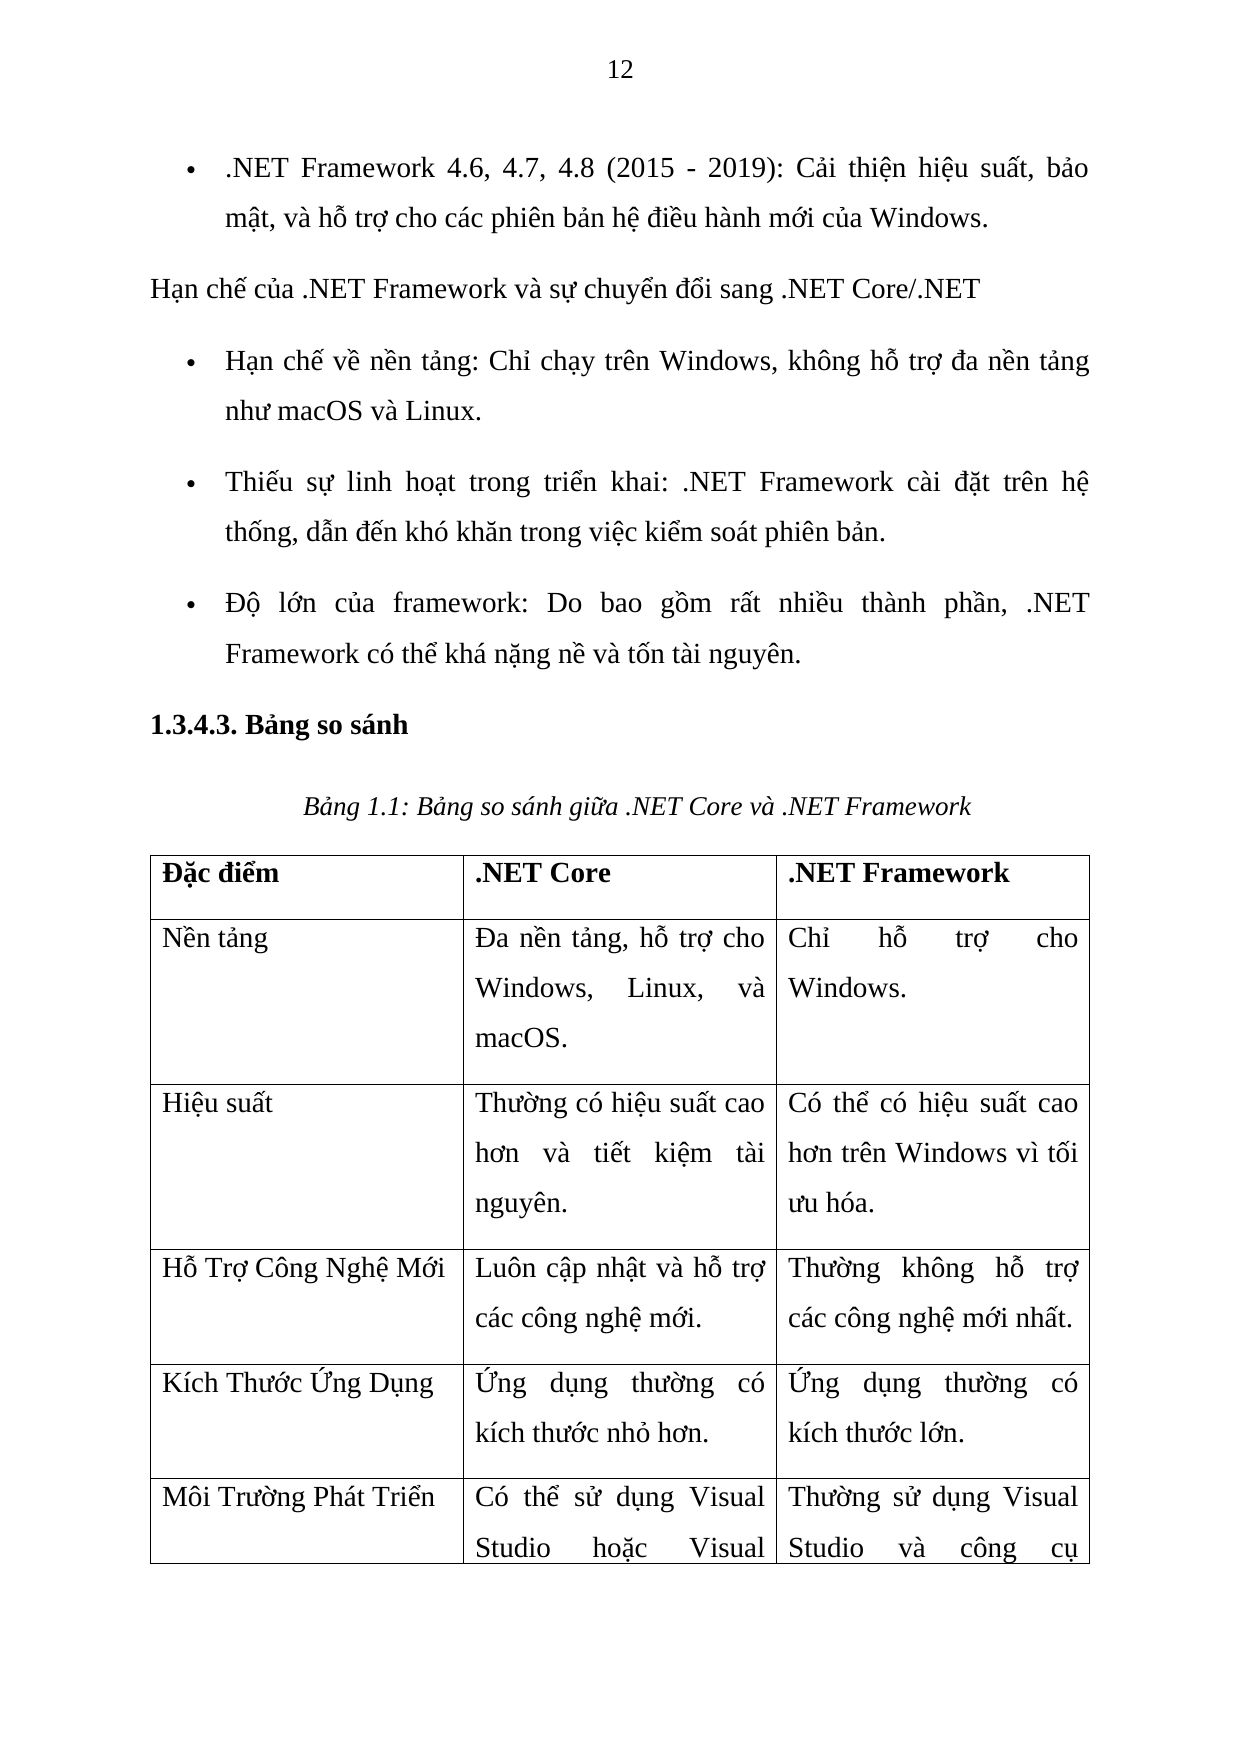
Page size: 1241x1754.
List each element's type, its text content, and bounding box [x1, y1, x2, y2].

table_cell Luôn cập nhật và hỗ trợ các công nghệ mới. [464, 1250, 776, 1364]
table_cell Chỉ hỗ trợ cho Windows. [777, 920, 1089, 1084]
table_cell Thường không hỗ trợ các công nghệ mới nhất. [777, 1250, 1089, 1364]
table_header Đặc điểm [151, 856, 463, 919]
table_header .NET Framework [777, 856, 1089, 919]
table_cell Ứng dụng thường có kích thước lớn. [777, 1365, 1089, 1478]
list Độ lớn của framework: Do bao gồm rất nhiều thành phần, .NET Framework có thể khá nặng nề và tốn tài nguyên. [187, 586, 1090, 669]
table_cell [151, 1479, 463, 1563]
table_cell Hiệu suất [151, 1085, 463, 1249]
table_cell Nền tảng [151, 920, 463, 1084]
list Thiếu sự linh hoạt trong triển khai: .NET Framework cài đặt trên hệ thống, dẫn đến khó khăn trong việc kiểm soát phiên bản. [187, 464, 1090, 548]
table_cell Kích Thước Ứng Dụng [151, 1365, 463, 1478]
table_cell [777, 1479, 1089, 1563]
table_cell Thường có hiệu suất cao hơn và tiết kiệm tài nguyên. [464, 1085, 776, 1249]
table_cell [464, 1479, 776, 1563]
text Bảng 1.1: Bảng so sánh giữa .NET Core và .NET Framework [150, 790, 1090, 821]
subtitle 1.3.4.3. Bảng so sánh [150, 707, 1090, 741]
table_cell Hỗ Trợ Công Nghệ Mới [151, 1250, 463, 1364]
table_header .NET Core [464, 856, 776, 919]
list Hạn chế về nền tảng: Chỉ chạy trên Windows, không hỗ trợ đa nền tảng như macOS và Linux. [187, 343, 1090, 426]
table_cell Có thể có hiệu suất cao hơn trên Windows vì tối ưu hóa. [777, 1085, 1089, 1249]
list .NET Framework 4.6, 4.7, 4.8 (2015 - 2019): Cải thiện hiệu suất, bảo mật, và hỗ trợ cho các phiên bản hệ điều hành mới của Windows. [187, 150, 1090, 234]
table_cell Đa nền tảng, hỗ trợ cho Windows, Linux, và macOS. [464, 920, 776, 1084]
table_cell Ứng dụng thường có kích thước nhỏ hơn. [464, 1365, 776, 1478]
text Hạn chế của .NET Framework và sự chuyển đổi sang .NET Core/.NET [150, 271, 1090, 305]
